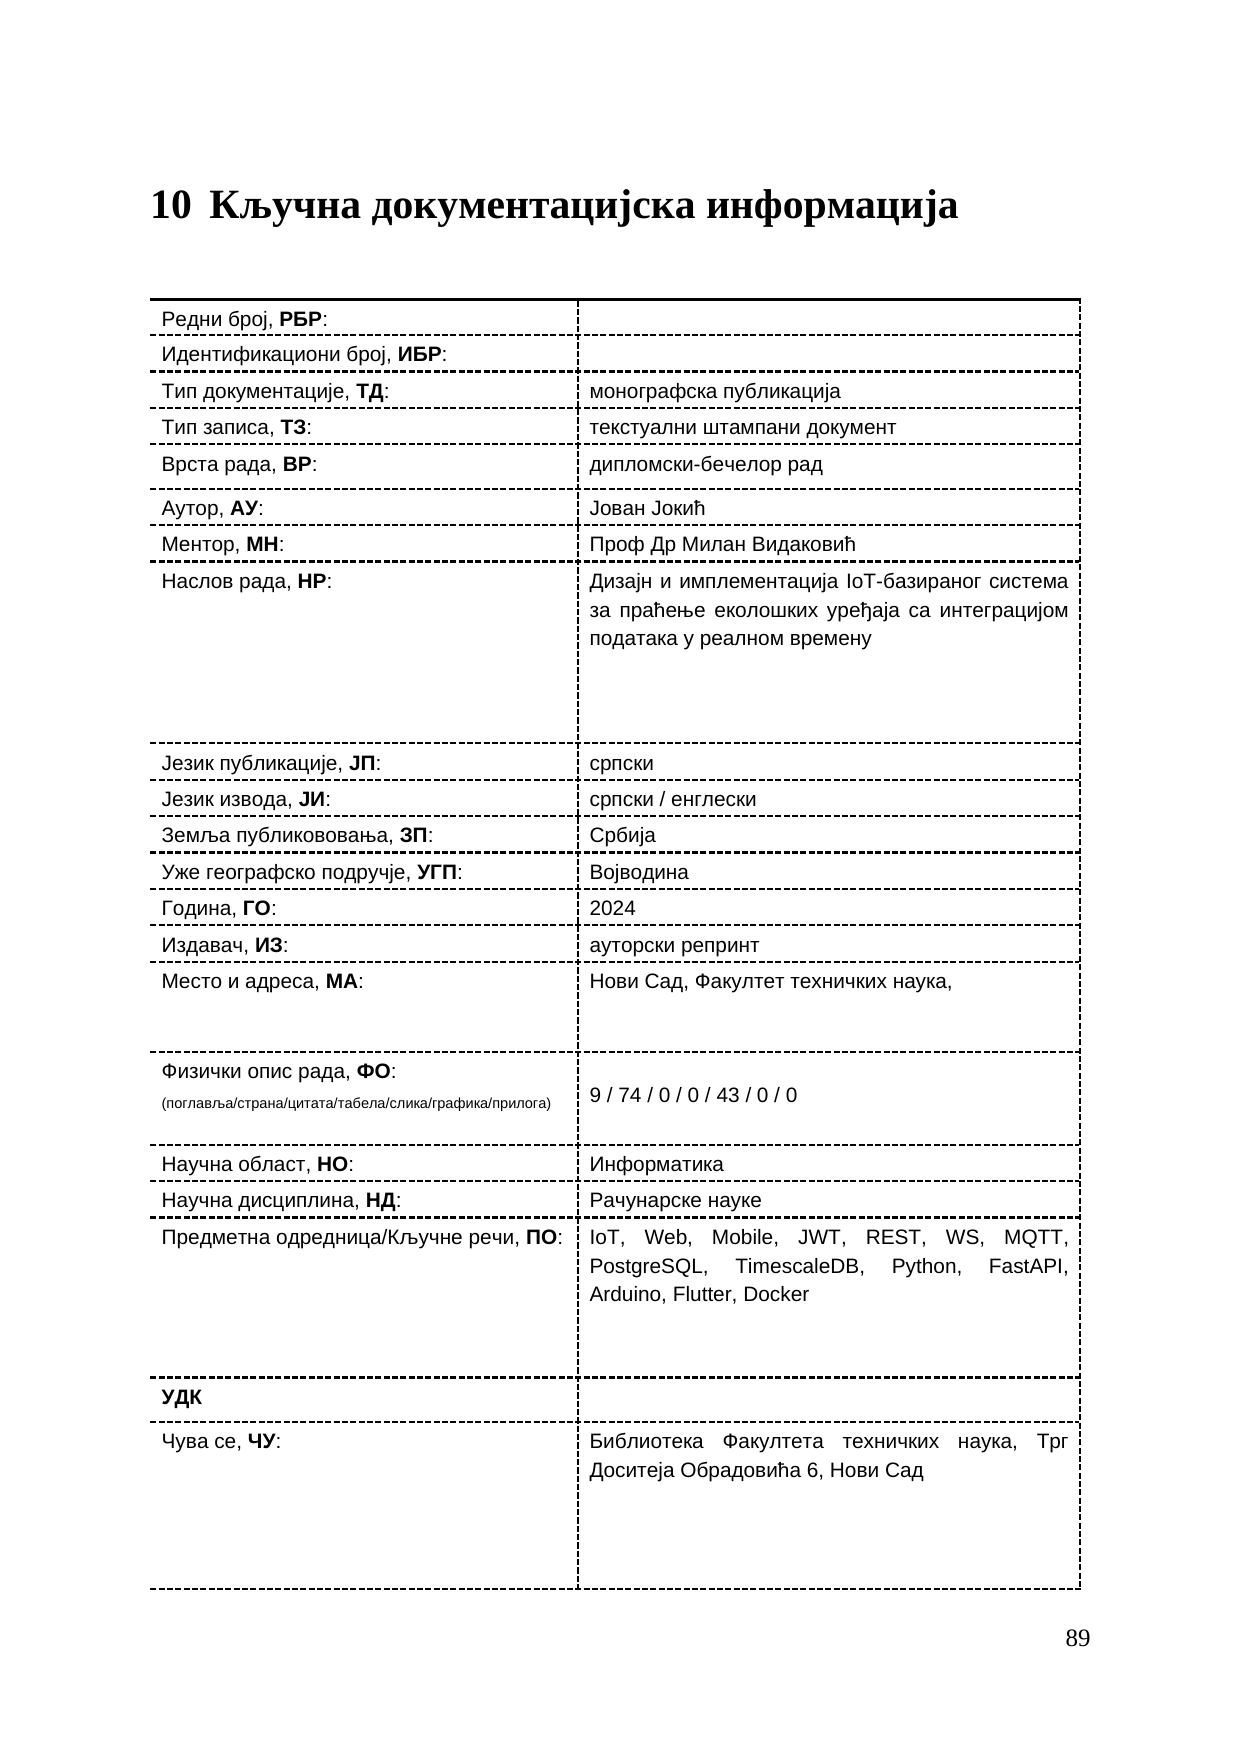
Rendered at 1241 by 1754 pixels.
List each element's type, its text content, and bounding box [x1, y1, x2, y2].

table_cell Библиотека Факултета техничких наука, Трг Доситеја Обрадовића 6, Нови Сад [578, 1421, 1080, 1588]
table_cell Тип документације, ТД: [150, 370, 578, 407]
table_cell 9 / 74 / 0 / 0 / 43 / 0 / 0 [578, 1051, 1080, 1143]
table_cell Дизајн и имплементација IoT-базираног система за праћење еколошких уређаја са интеграцијом података у реалном времену [578, 560, 1080, 742]
table_cell Информатика [578, 1144, 1080, 1180]
table_cell Научна област, НО: [150, 1144, 578, 1180]
table_cell Чува се, ЧУ: [150, 1421, 578, 1588]
table_cell Физички опис рада, ФО: (поглавља/страна/цитата/табела/слика/графика/прилога) [150, 1051, 578, 1143]
table_cell монографска публикација [578, 370, 1080, 407]
table_cell Језик извода, ЈИ: [150, 779, 578, 815]
table_cell Научна дисциплина, НД: [150, 1180, 578, 1216]
table_cell Србија [578, 815, 1080, 851]
table_cell Рачунарске науке [578, 1180, 1080, 1216]
subtitle Кључна документацијска информација [150, 179, 1090, 227]
table_cell српски / енглески [578, 779, 1080, 815]
table_cell дипломски-бечелор рад [578, 443, 1080, 487]
table_header Редни број, РБР: [150, 301, 578, 334]
table_cell [578, 1376, 1080, 1421]
table_cell Нови Сад, Факултет техничких наука, [578, 961, 1080, 1051]
table_cell Ментор, МН: [150, 524, 578, 560]
table_cell IoT, Web, Mobile, JWT, REST, WS, MQTT, PostgreSQL, TimescaleDB, Python, FastAPI, Arduino, Flutter, Docker [578, 1216, 1080, 1376]
table_cell текстуални штампани документ [578, 407, 1080, 443]
table_cell српски [578, 742, 1080, 778]
table_cell Аутор, АУ: [150, 488, 578, 524]
table_cell Година, ГО: [150, 888, 578, 924]
table_header [578, 301, 1080, 334]
table_cell Језик публикације, ЈП: [150, 742, 578, 778]
table_cell ауторски репринт [578, 924, 1080, 961]
table_cell [578, 334, 1080, 370]
table_cell Тип записа, ТЗ: [150, 407, 578, 443]
table_cell Издавач, ИЗ: [150, 924, 578, 961]
table_cell 2024 [578, 888, 1080, 924]
table_cell УДК [150, 1376, 578, 1421]
table_cell Врста рада, ВР: [150, 443, 578, 487]
table_cell Наслов рада, НР: [150, 560, 578, 742]
table_cell Јован Јокић [578, 488, 1080, 524]
table_cell Војводина [578, 851, 1080, 888]
table_cell Земља публикововања, ЗП: [150, 815, 578, 851]
table_cell Уже географско подручје, УГП: [150, 851, 578, 888]
table_cell Предметна одредница/Кључне речи, ПО: [150, 1216, 578, 1376]
table_cell Проф Др Милан Видаковић [578, 524, 1080, 560]
table_cell Место и адреса, МА: [150, 961, 578, 1051]
table_cell Идентификациони број, ИБР: [150, 334, 578, 370]
